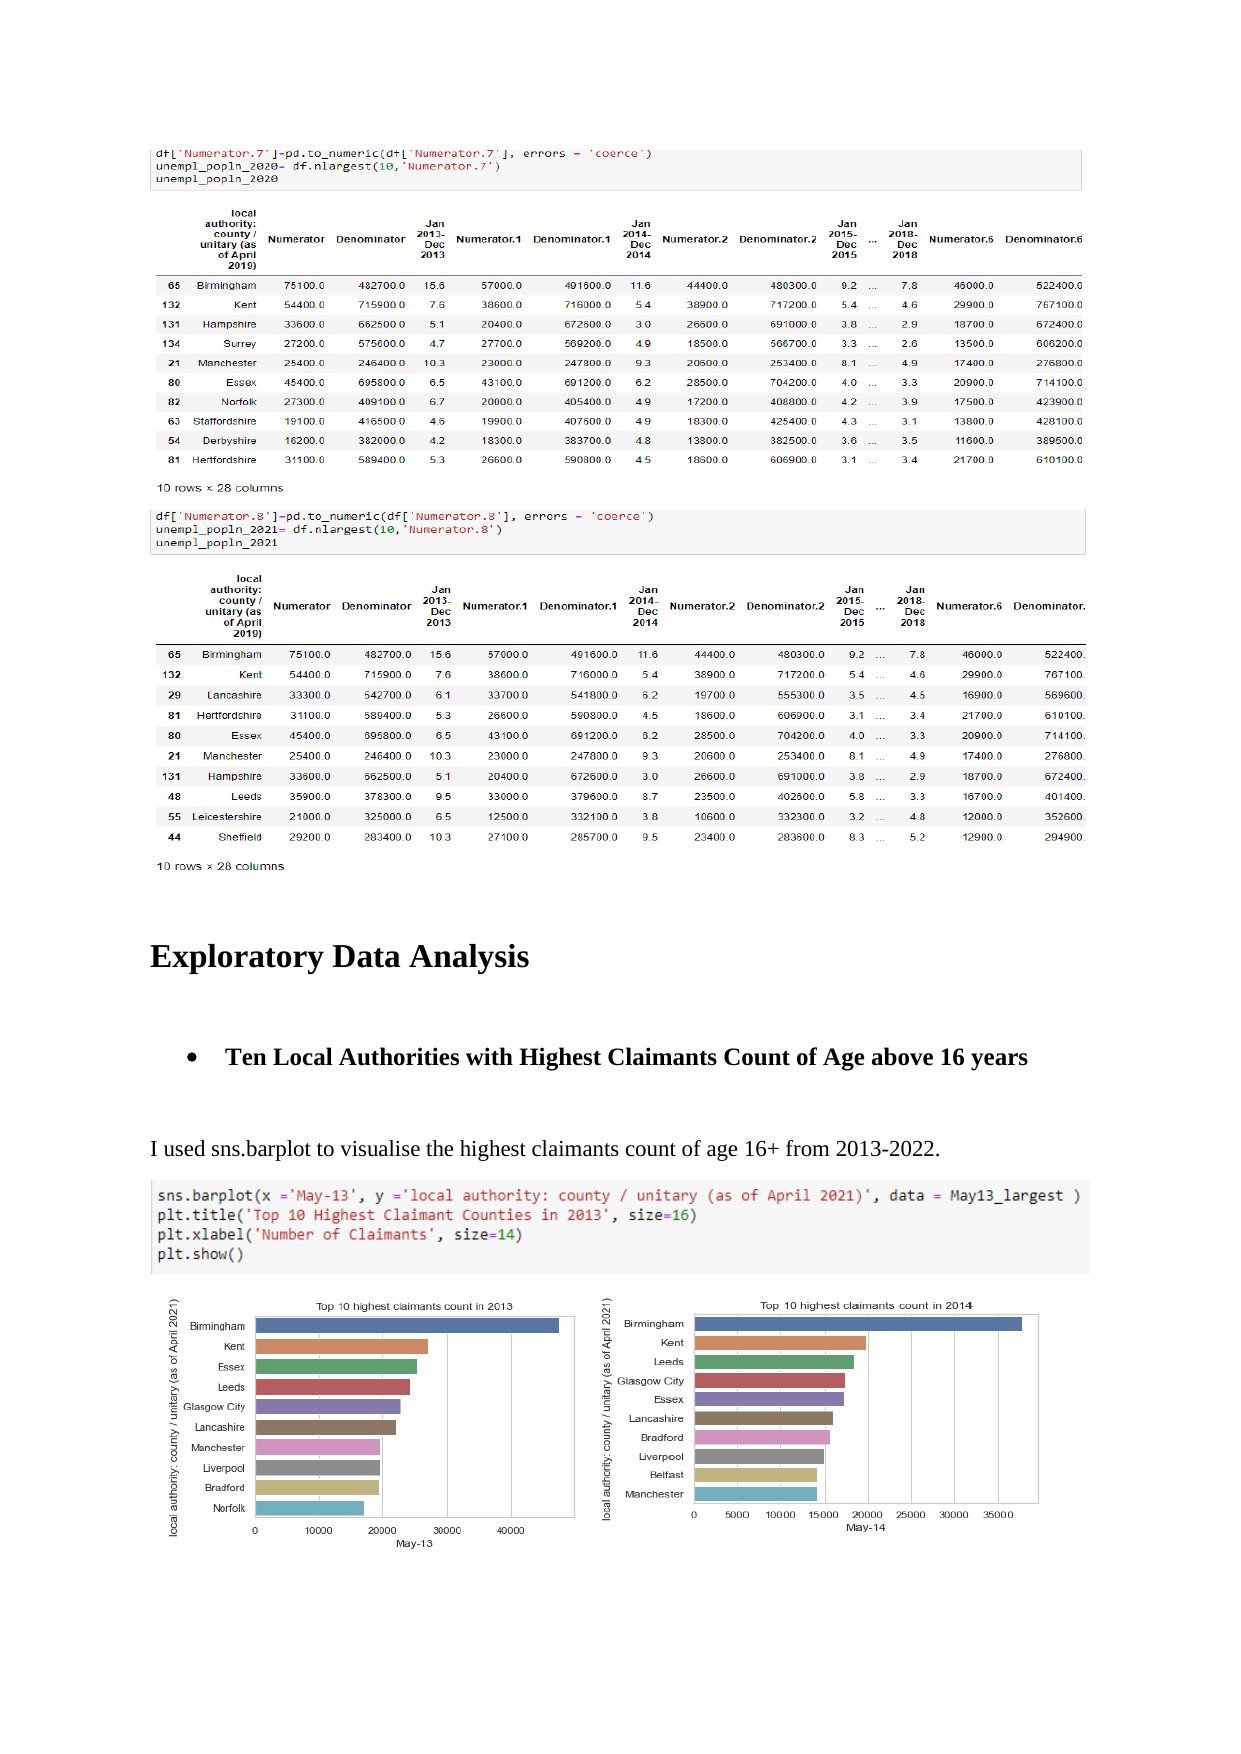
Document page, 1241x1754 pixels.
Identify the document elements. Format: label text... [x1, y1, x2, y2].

picture [150, 510, 1090, 873]
picture [163, 1292, 579, 1555]
picture [150, 1180, 1091, 1274]
picture [150, 150, 1090, 492]
list Ten Local Authorities with Highest Claimants Count of Age above 16 years [187, 1042, 1090, 1071]
picture [596, 1292, 1045, 1538]
text I used sns.barplot to visualise the highest claimants count of age 16+ from 2013-2022. [150, 1135, 1090, 1162]
text Exploratory Data Analysis [150, 937, 1090, 975]
